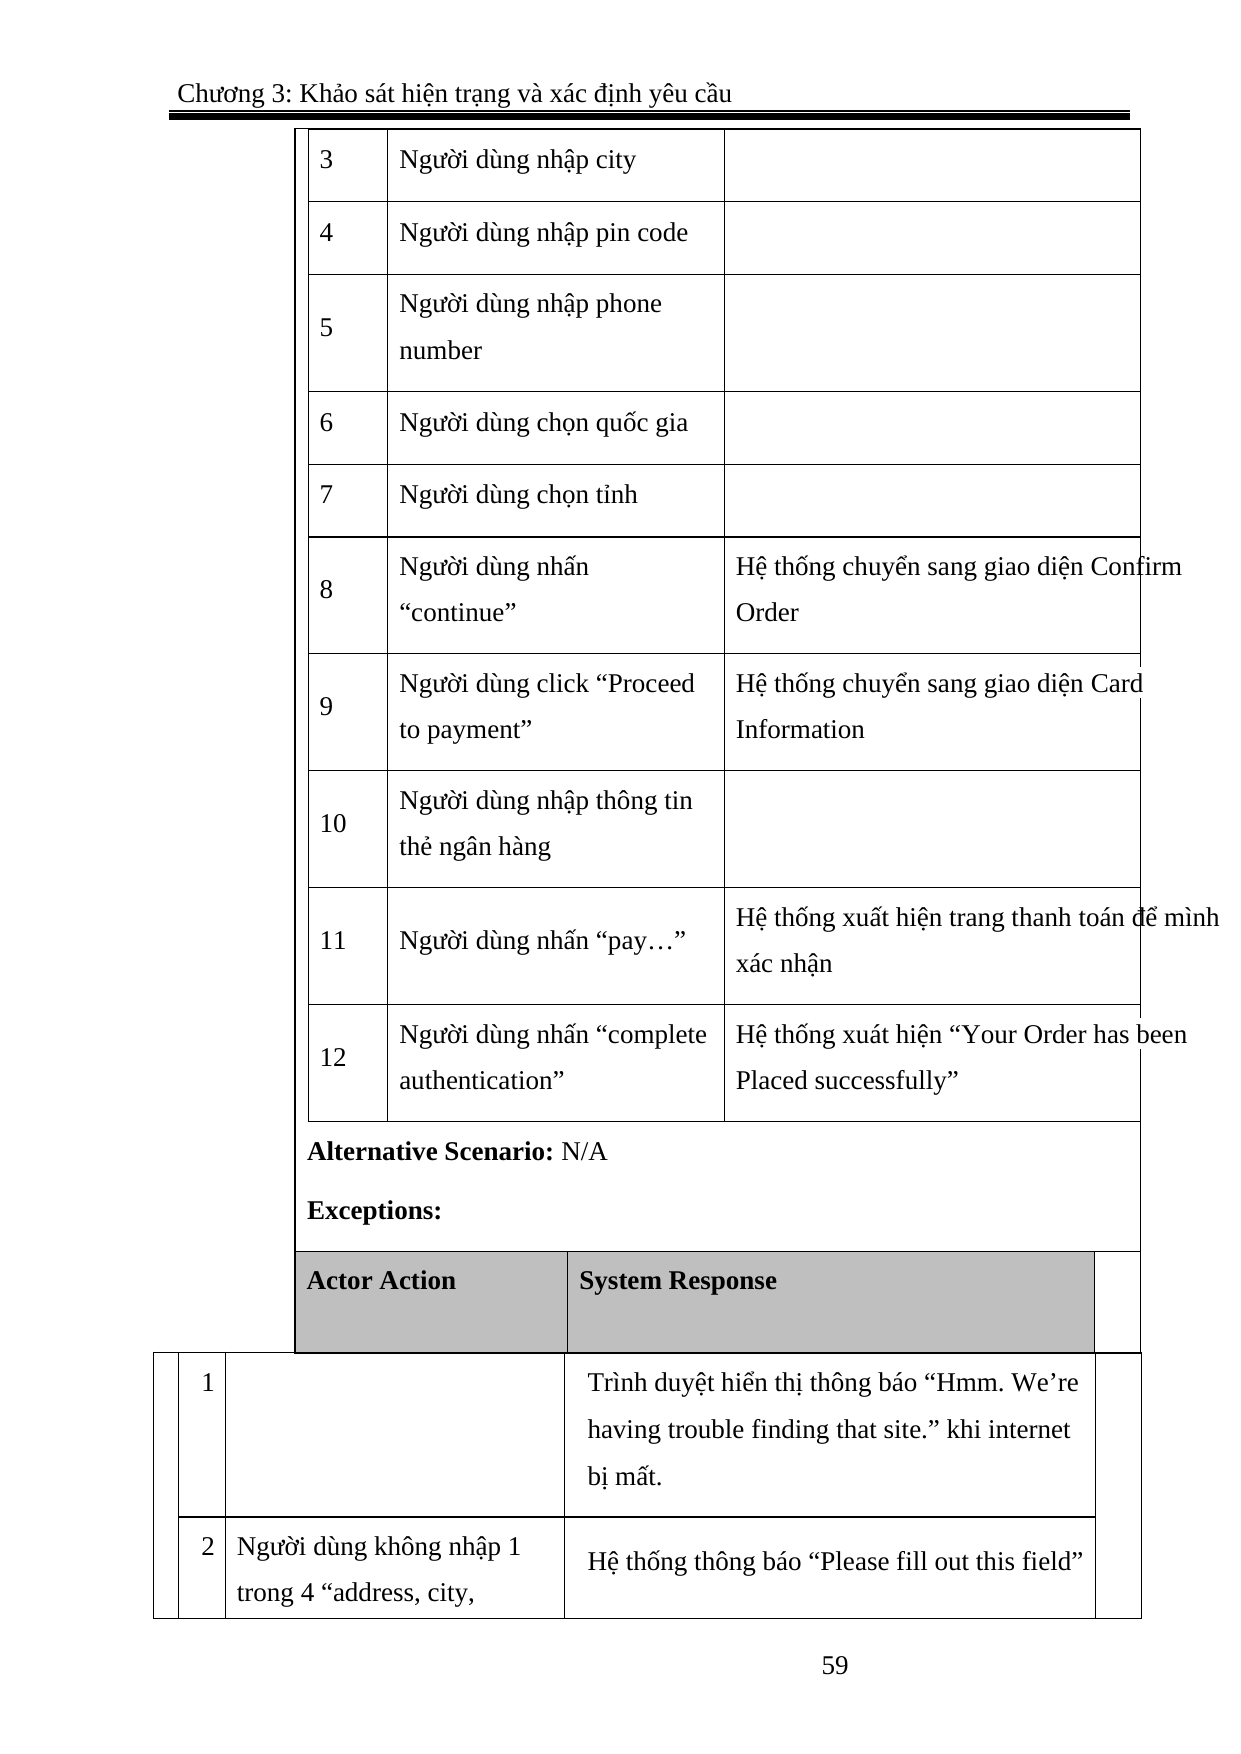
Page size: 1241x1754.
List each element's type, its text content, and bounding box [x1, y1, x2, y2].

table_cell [565, 1518, 1095, 1618]
table_cell System Response [568, 1252, 1094, 1352]
table_cell [1096, 1354, 1141, 1618]
table_cell [154, 1353, 178, 1618]
table_cell 1 [179, 1353, 225, 1516]
table_cell 2 [179, 1518, 225, 1618]
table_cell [296, 129, 1140, 1251]
table_cell Trình duyệt hiển thị thông báo “Hmm. We’re having trouble finding that site.” khi internet bị mất. [565, 1354, 1095, 1516]
table_cell [226, 1353, 564, 1516]
table_cell [1095, 1252, 1140, 1352]
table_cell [226, 1518, 564, 1618]
table_cell Actor Action [296, 1252, 567, 1352]
